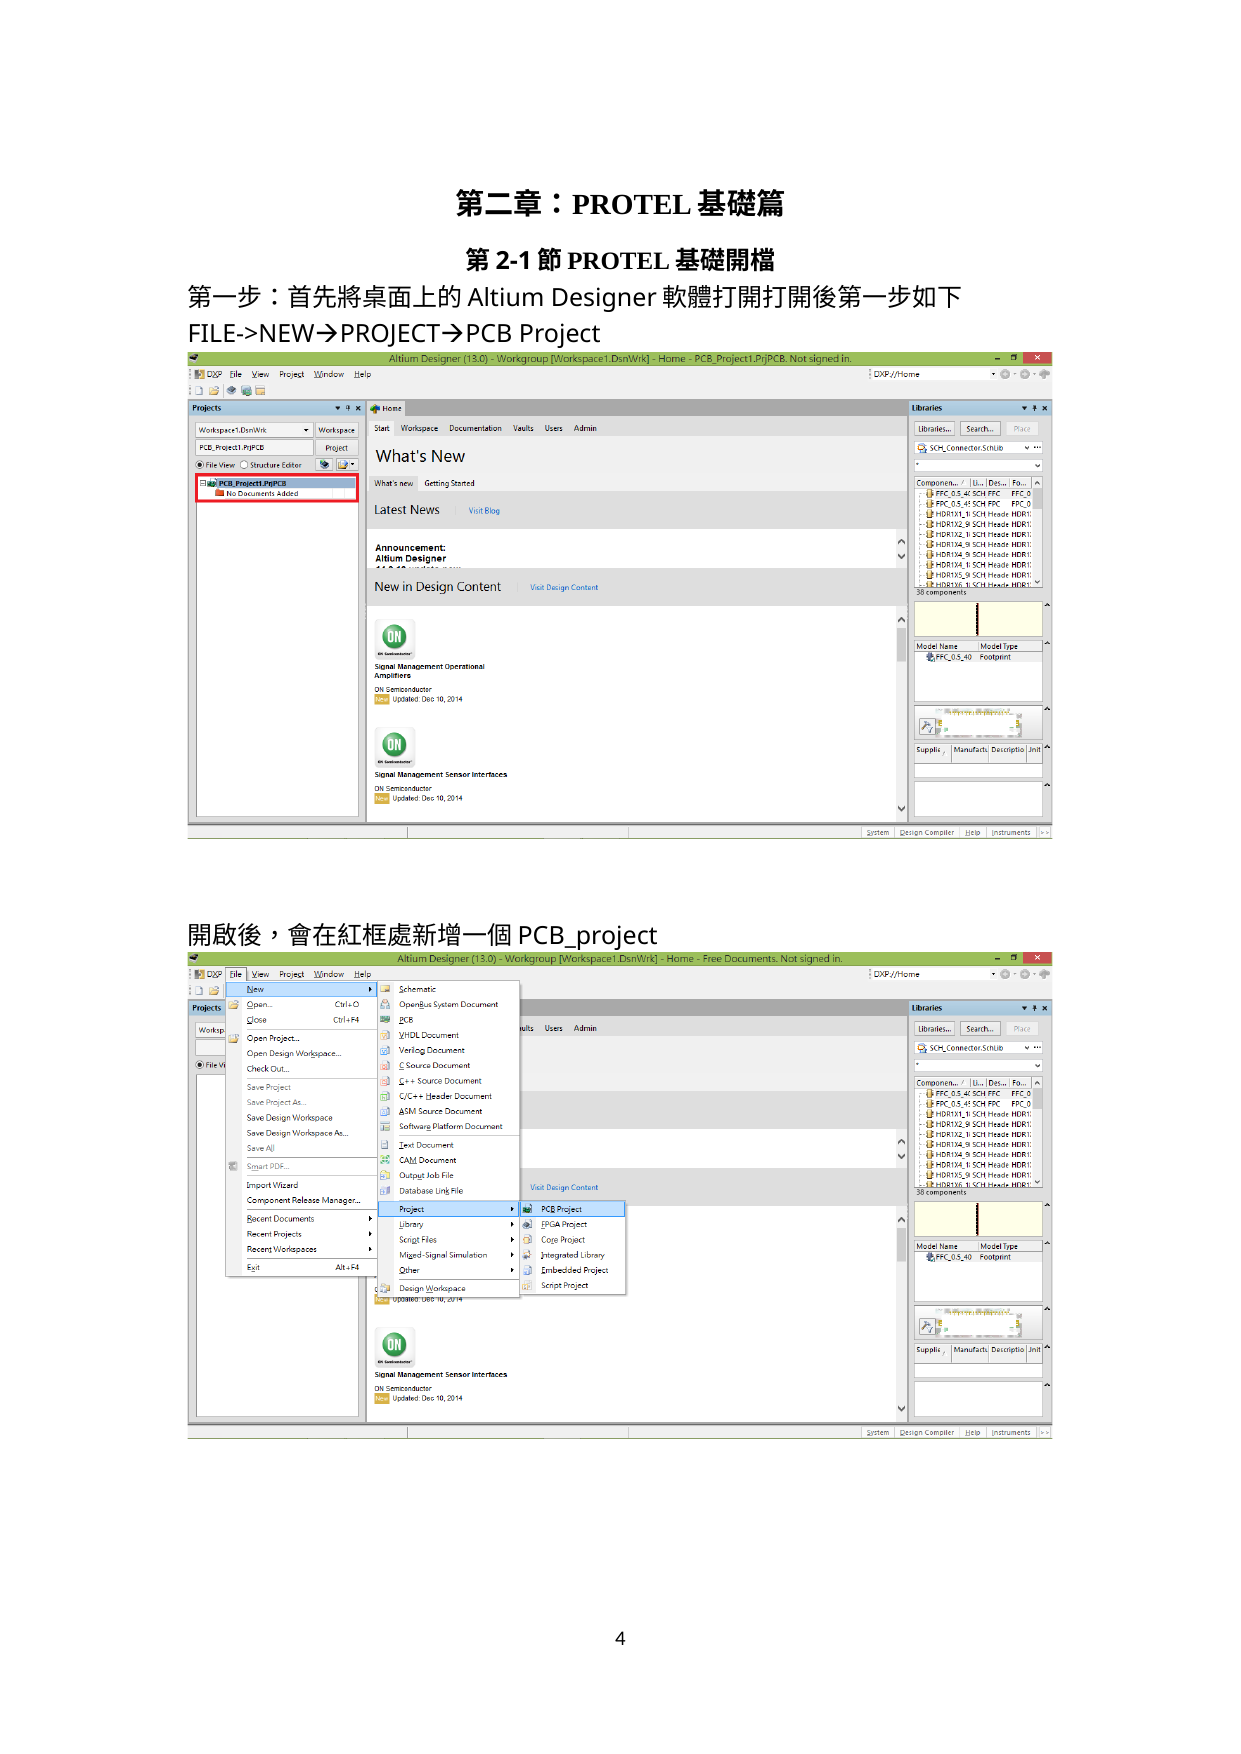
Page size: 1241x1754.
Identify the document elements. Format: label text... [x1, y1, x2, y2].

text 開啟後，會在紅框處新增一個PCB_project [187, 914, 1053, 952]
picture [187, 352, 1053, 839]
subtitle 第二章：PROTEL基礎篇 [187, 164, 1053, 239]
text FILE->NEWPROJECTPCB Project [187, 314, 1053, 352]
subtitle 第2-1節PROTEL基礎開檔 [187, 239, 1053, 277]
picture [187, 952, 1053, 1439]
text 第一步：首先將桌面上的Altium Designer軟體打開打開後第一步如下 [187, 277, 1053, 314]
